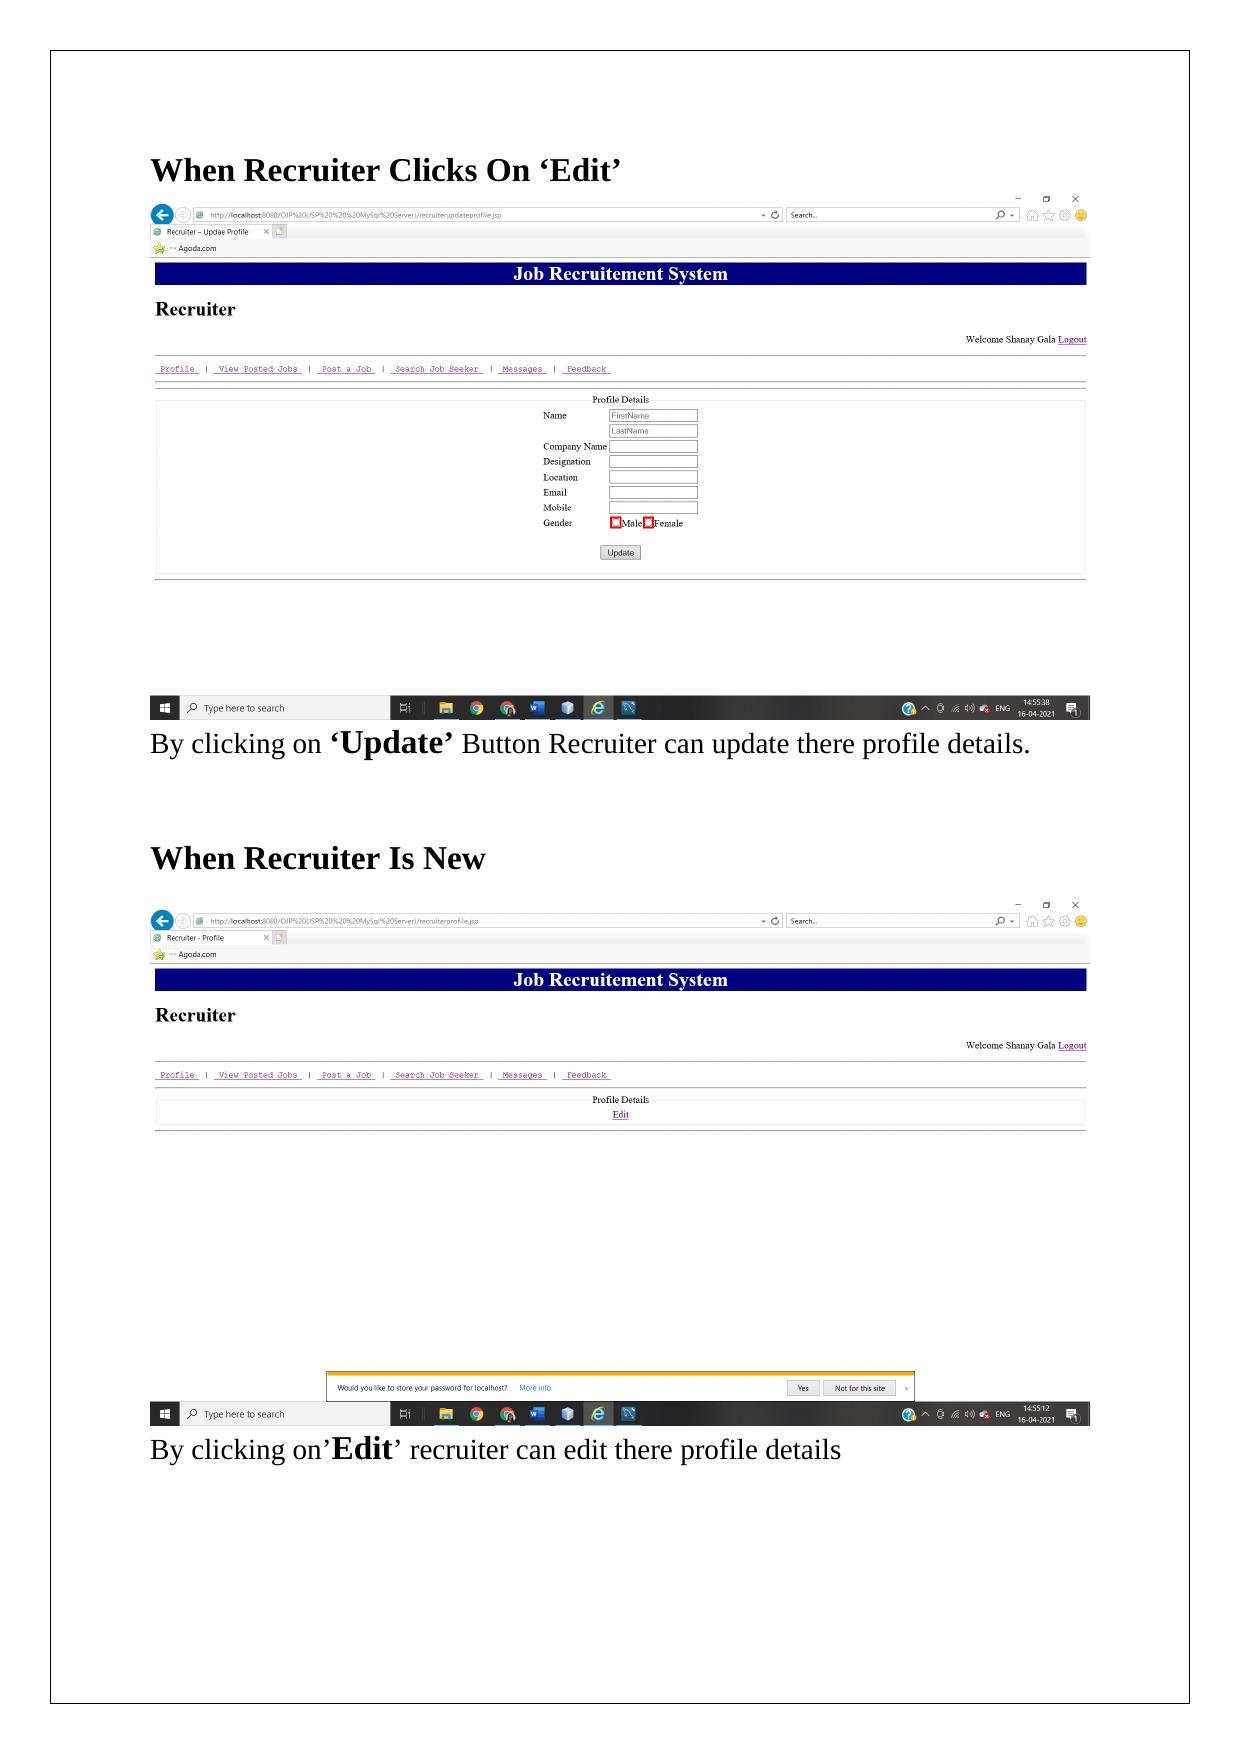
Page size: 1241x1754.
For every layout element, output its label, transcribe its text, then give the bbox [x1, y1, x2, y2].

text When Recruiter Clicks On ‘Edit’By clicking on ‘Update’ Button Recruiter can update there profile details. [150, 720, 1090, 761]
text By clicking on’Edit’ recruiter can edit there profile details [150, 1426, 1090, 1467]
text When Recruiter Is New [150, 838, 1090, 877]
picture [150, 896, 1091, 1426]
picture [157, 917, 168, 925]
text When Recruiter Clicks On ‘Edit’By clicking on ‘Update’ Button Recruiter can update there profile details. [150, 150, 1090, 190]
picture [150, 190, 1091, 720]
picture [157, 211, 168, 219]
